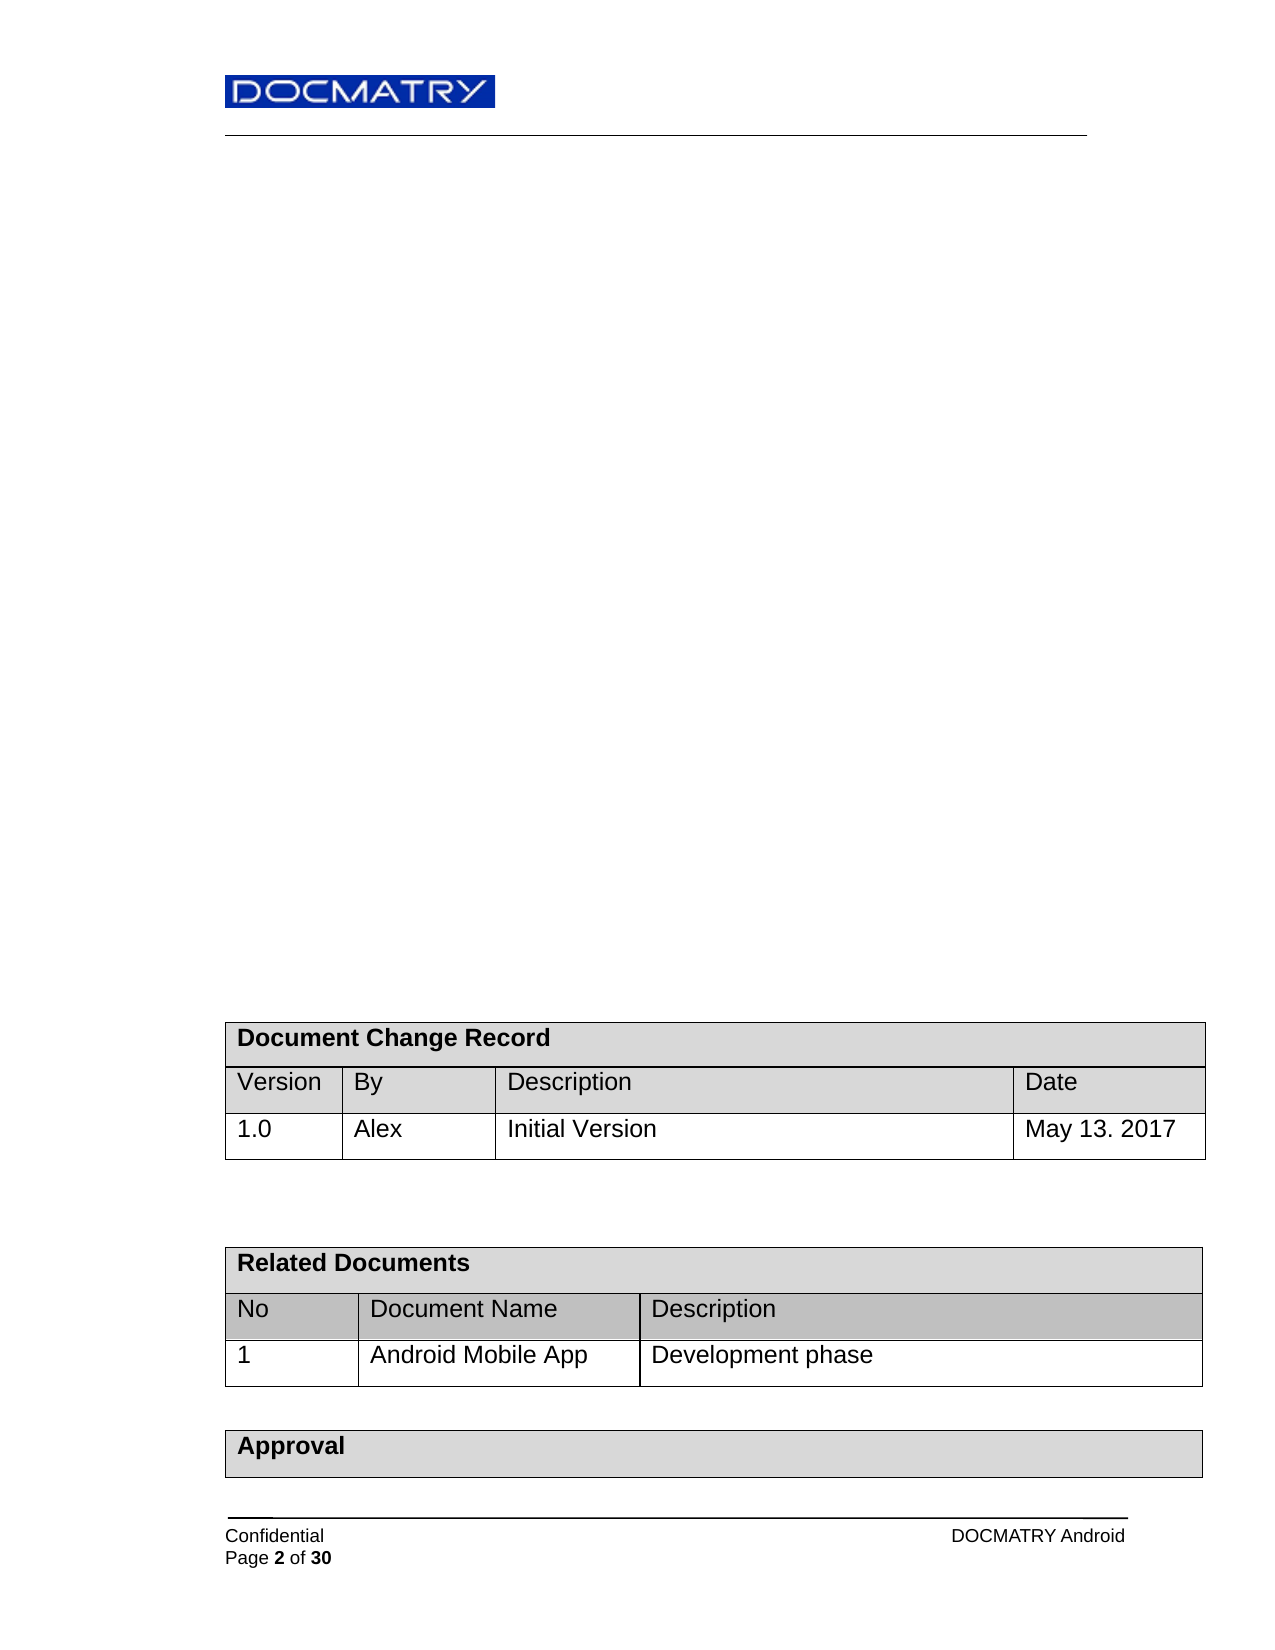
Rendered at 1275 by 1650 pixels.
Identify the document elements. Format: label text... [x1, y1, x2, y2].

table_cell Date [1014, 1068, 1205, 1113]
table_cell Version [226, 1068, 342, 1113]
table_cell Android Mobile App [359, 1341, 639, 1386]
table_header Related Documents [226, 1248, 1202, 1293]
table_cell Description [641, 1294, 1202, 1339]
table_cell Alex [343, 1114, 495, 1159]
table_cell Document Name [359, 1294, 639, 1339]
table_cell Initial Version [496, 1114, 1013, 1159]
table_cell 1.0 [226, 1114, 342, 1159]
table_header Approval [226, 1431, 1202, 1477]
table_cell 1 [226, 1341, 358, 1386]
picture [225, 75, 496, 108]
table_cell By [343, 1068, 495, 1113]
table_header Document Change Record [226, 1023, 1205, 1066]
table_cell Development phase [641, 1341, 1202, 1386]
table_cell Description [496, 1068, 1013, 1113]
table_cell May 13. 2017 [1014, 1114, 1205, 1159]
table_cell No [226, 1294, 358, 1339]
